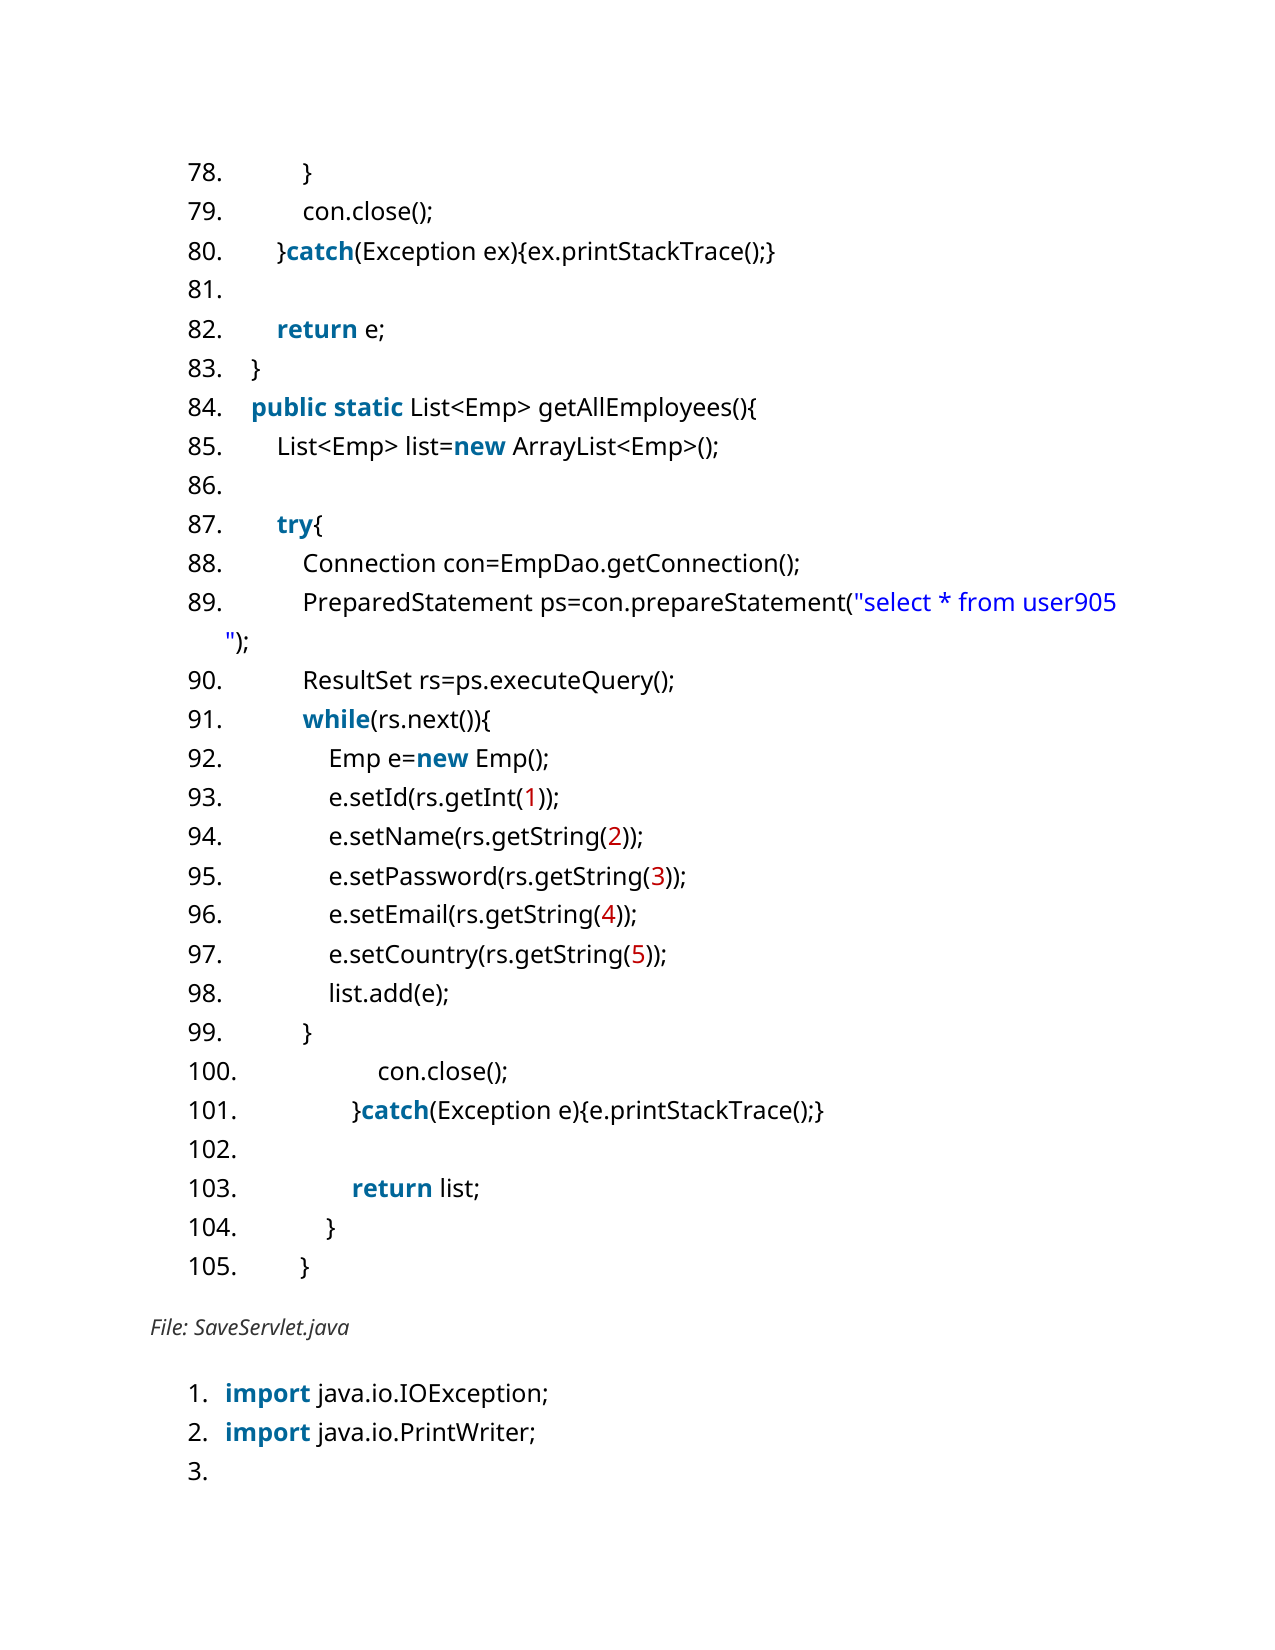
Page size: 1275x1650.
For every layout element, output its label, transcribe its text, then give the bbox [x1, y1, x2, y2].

list while(rs.next()){ [187, 697, 1125, 736]
list e.setCountry(rs.getString(5)); [187, 931, 1125, 970]
list Emp e=new Emp(); [187, 736, 1125, 775]
list } [187, 1009, 1125, 1048]
list return list; [187, 1166, 1125, 1205]
list } [187, 1205, 1125, 1244]
list ResultSet rs=ps.executeQuery(); [187, 658, 1125, 697]
list e.setPassword(rs.getString(3)); [187, 853, 1125, 892]
list e.setEmail(rs.getString(4)); [187, 892, 1125, 931]
list } [187, 150, 1125, 189]
list e.setId(rs.getInt(1)); [187, 775, 1125, 814]
list } [187, 1244, 1125, 1283]
list con.close(); [187, 189, 1125, 228]
list public static List<Emp> getAllEmployees(){ [187, 384, 1125, 423]
list Connection con=EmpDao.getConnection(); [187, 541, 1125, 580]
list list.add(e); [187, 970, 1125, 1009]
list try{ [187, 502, 1125, 541]
list }catch(Exception e){e.printStackTrace();} [187, 1087, 1125, 1127]
list import java.io.IOException; [187, 1371, 1125, 1410]
list import java.io.PrintWriter; [187, 1410, 1125, 1449]
list con.close(); [187, 1048, 1125, 1087]
list e.setName(rs.getString(2)); [187, 814, 1125, 853]
text File: SaveServlet.java [150, 1312, 1125, 1342]
list }catch(Exception ex){ex.printStackTrace();} [187, 228, 1125, 267]
list PreparedStatement ps=con.prepareStatement("select * from user905"); [187, 580, 1125, 658]
list return e; [187, 306, 1125, 345]
list List<Emp> list=new ArrayList<Emp>(); [187, 423, 1125, 462]
list } [187, 345, 1125, 384]
